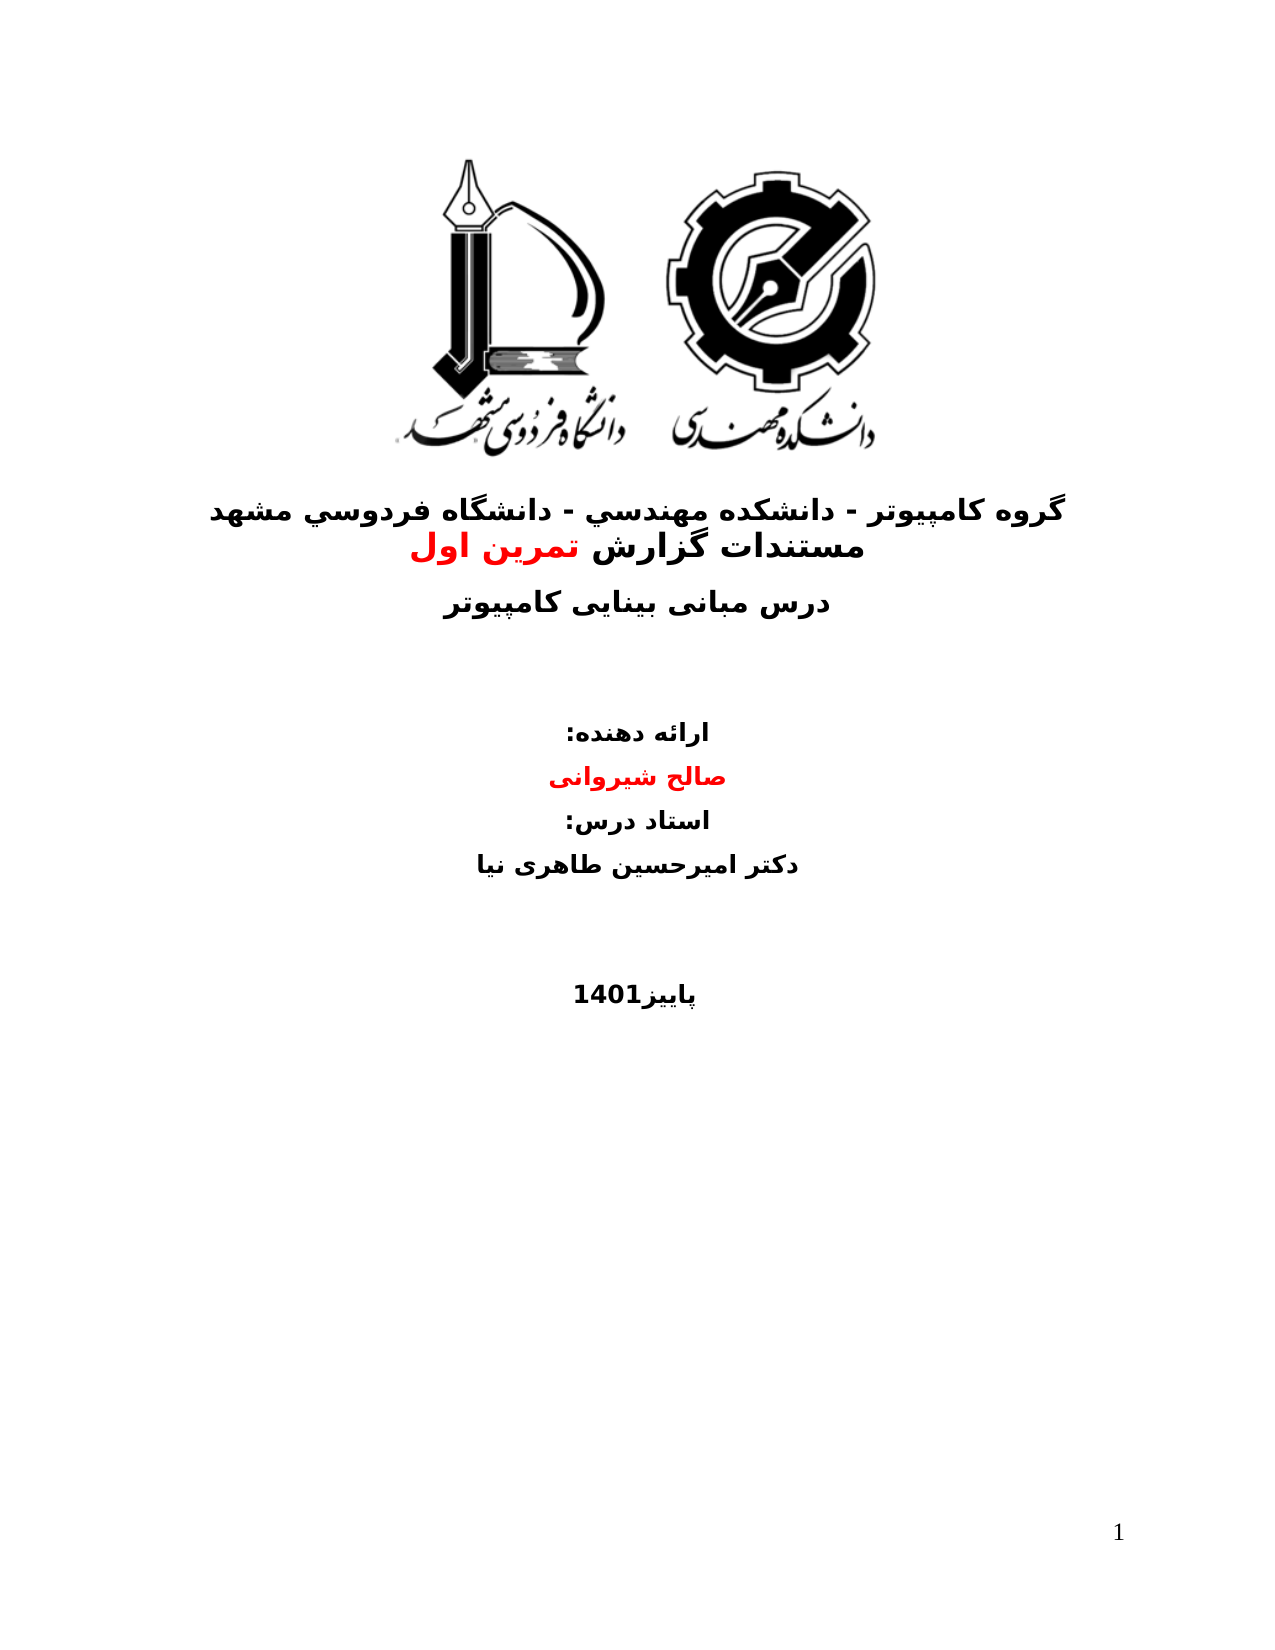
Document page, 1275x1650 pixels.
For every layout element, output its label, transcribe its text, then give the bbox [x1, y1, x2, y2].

text مستندات گزارش تمرین اول [150, 527, 1125, 566]
text استاد درس: [150, 806, 1125, 835]
text گروه كامپيوتر - دانشكده مهندسي - دانشگاه فردوسي مشهد [150, 493, 1125, 527]
text دکتر امیرحسین طاهری نیا [150, 850, 1125, 879]
text ارائه ‌دهنده: [150, 718, 1125, 748]
picture [373, 150, 902, 467]
text پاییز1401 [150, 980, 1125, 1009]
text درس مبانی بینایی کامپیوتر [150, 585, 1125, 619]
text صالح شیروانی [150, 762, 1125, 791]
